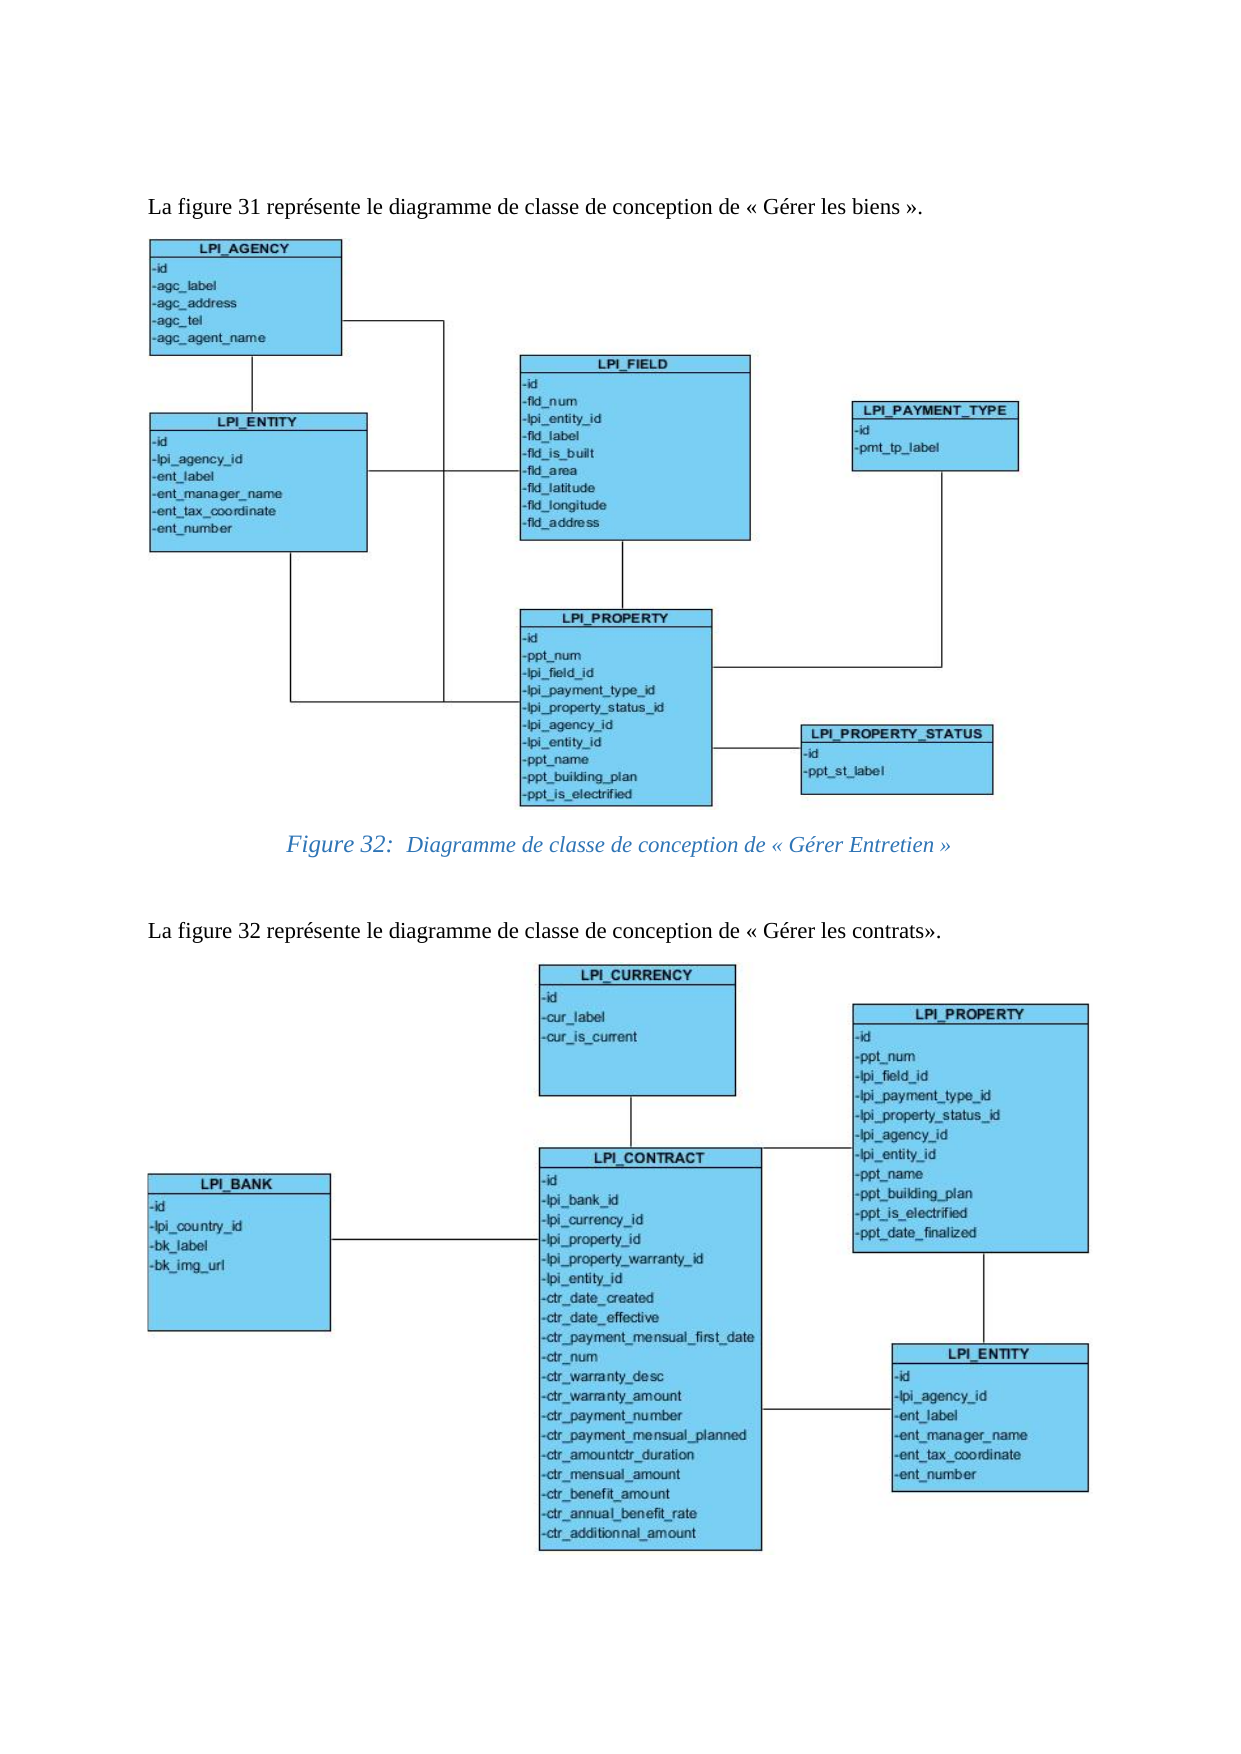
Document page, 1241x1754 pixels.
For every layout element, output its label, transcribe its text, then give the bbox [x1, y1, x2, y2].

picture [147, 962, 1093, 1555]
text La figure 32 représente le diagramme de classe de conception de « Gérer les contrats». [148, 917, 1093, 943]
picture [147, 238, 1023, 810]
text La figure 31 représente le diagramme de classe de conception de « Gérer les biens ». [148, 193, 1093, 219]
text Diagramme de classe de conception de « Gérer Entretien » [148, 829, 1093, 858]
